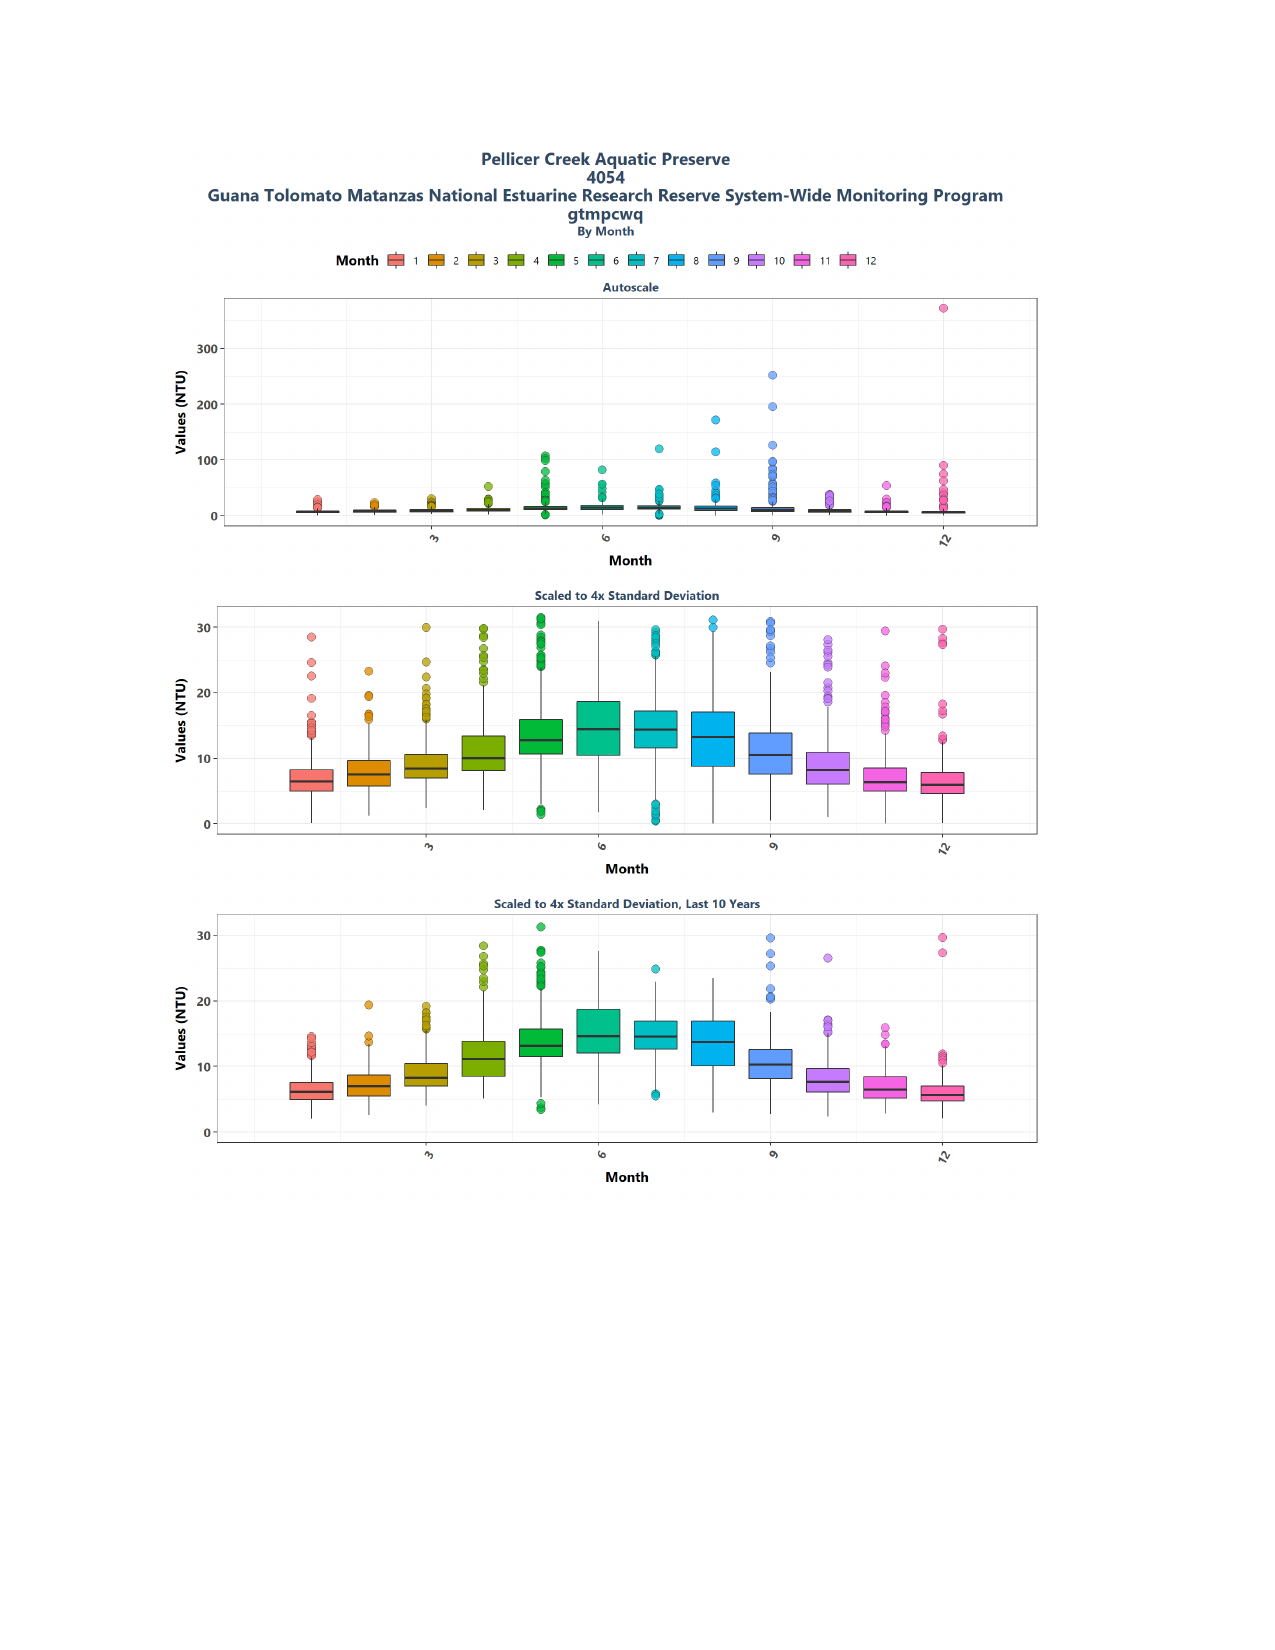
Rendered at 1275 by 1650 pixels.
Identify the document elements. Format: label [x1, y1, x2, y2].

picture [168, 150, 1044, 1200]
